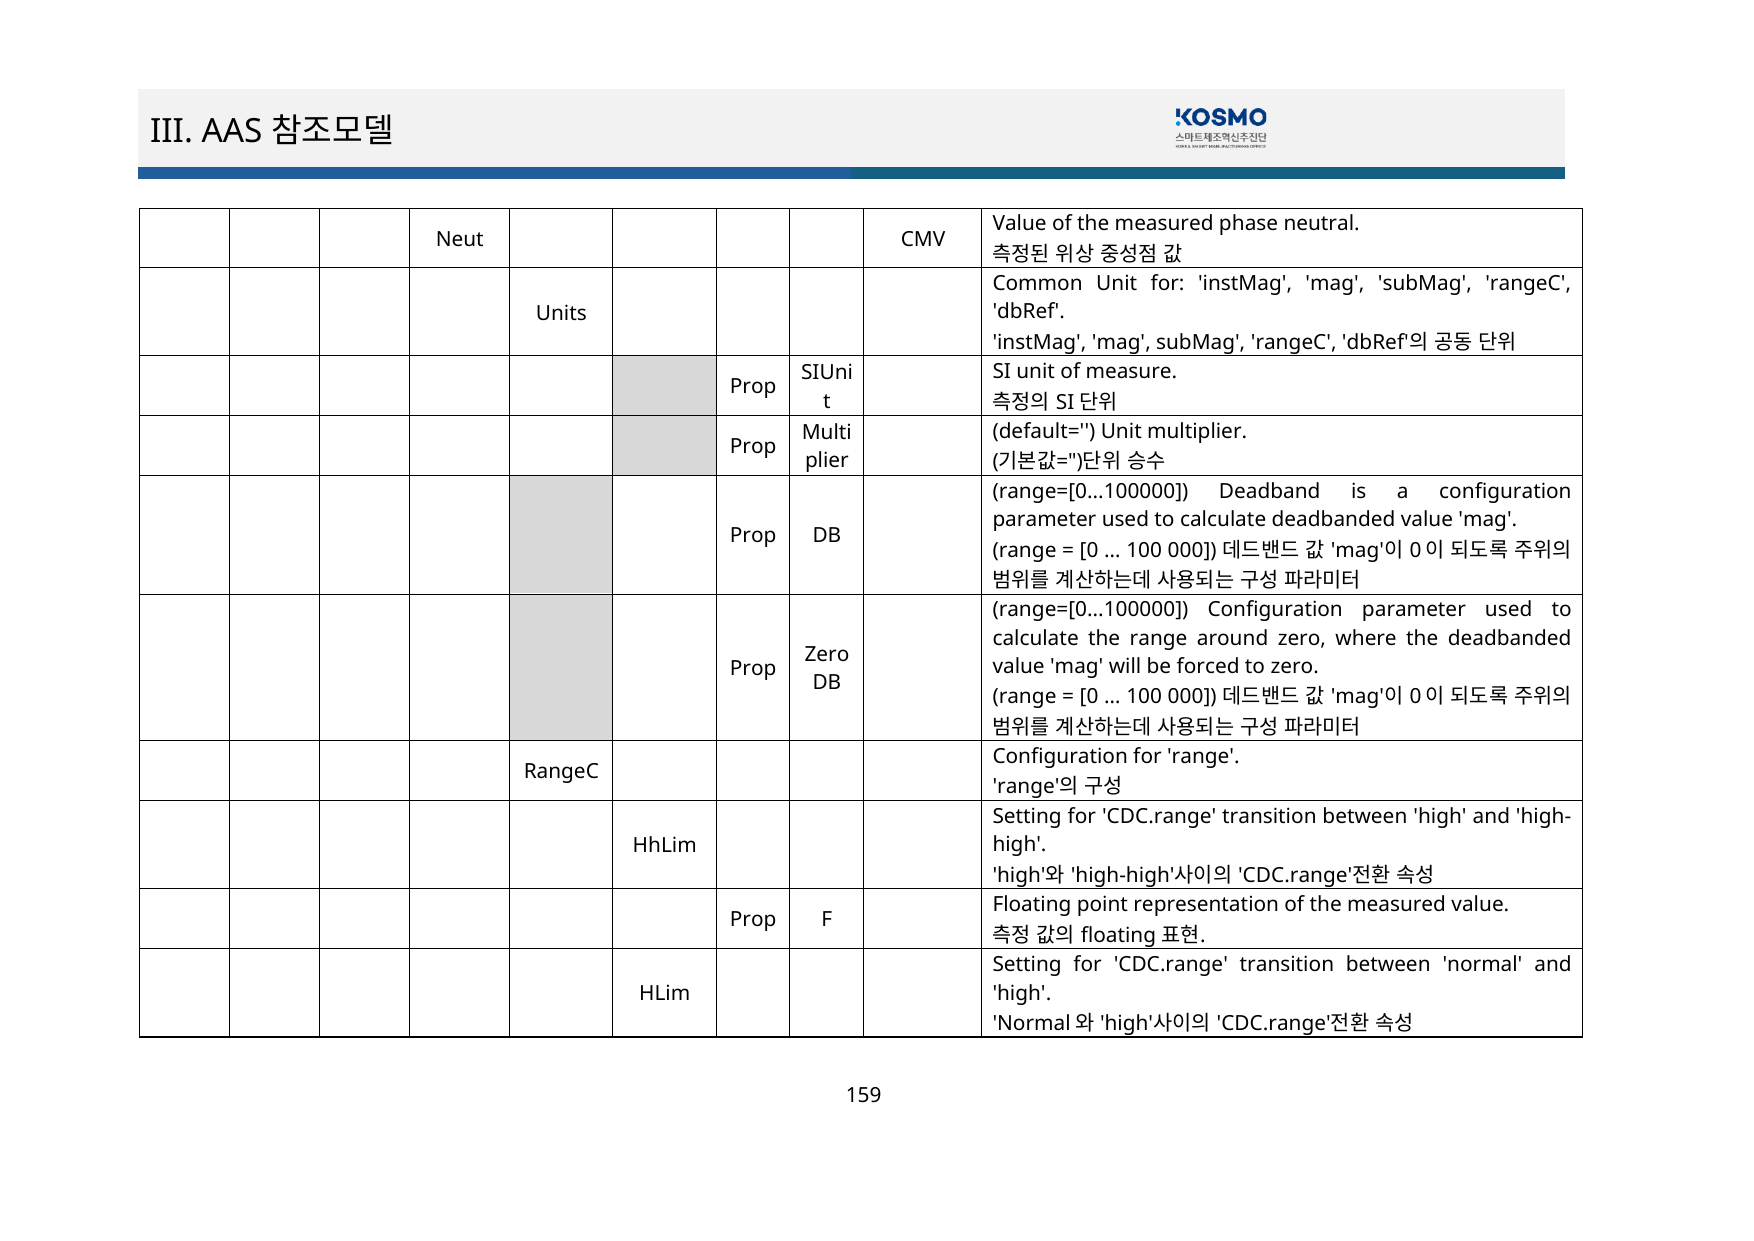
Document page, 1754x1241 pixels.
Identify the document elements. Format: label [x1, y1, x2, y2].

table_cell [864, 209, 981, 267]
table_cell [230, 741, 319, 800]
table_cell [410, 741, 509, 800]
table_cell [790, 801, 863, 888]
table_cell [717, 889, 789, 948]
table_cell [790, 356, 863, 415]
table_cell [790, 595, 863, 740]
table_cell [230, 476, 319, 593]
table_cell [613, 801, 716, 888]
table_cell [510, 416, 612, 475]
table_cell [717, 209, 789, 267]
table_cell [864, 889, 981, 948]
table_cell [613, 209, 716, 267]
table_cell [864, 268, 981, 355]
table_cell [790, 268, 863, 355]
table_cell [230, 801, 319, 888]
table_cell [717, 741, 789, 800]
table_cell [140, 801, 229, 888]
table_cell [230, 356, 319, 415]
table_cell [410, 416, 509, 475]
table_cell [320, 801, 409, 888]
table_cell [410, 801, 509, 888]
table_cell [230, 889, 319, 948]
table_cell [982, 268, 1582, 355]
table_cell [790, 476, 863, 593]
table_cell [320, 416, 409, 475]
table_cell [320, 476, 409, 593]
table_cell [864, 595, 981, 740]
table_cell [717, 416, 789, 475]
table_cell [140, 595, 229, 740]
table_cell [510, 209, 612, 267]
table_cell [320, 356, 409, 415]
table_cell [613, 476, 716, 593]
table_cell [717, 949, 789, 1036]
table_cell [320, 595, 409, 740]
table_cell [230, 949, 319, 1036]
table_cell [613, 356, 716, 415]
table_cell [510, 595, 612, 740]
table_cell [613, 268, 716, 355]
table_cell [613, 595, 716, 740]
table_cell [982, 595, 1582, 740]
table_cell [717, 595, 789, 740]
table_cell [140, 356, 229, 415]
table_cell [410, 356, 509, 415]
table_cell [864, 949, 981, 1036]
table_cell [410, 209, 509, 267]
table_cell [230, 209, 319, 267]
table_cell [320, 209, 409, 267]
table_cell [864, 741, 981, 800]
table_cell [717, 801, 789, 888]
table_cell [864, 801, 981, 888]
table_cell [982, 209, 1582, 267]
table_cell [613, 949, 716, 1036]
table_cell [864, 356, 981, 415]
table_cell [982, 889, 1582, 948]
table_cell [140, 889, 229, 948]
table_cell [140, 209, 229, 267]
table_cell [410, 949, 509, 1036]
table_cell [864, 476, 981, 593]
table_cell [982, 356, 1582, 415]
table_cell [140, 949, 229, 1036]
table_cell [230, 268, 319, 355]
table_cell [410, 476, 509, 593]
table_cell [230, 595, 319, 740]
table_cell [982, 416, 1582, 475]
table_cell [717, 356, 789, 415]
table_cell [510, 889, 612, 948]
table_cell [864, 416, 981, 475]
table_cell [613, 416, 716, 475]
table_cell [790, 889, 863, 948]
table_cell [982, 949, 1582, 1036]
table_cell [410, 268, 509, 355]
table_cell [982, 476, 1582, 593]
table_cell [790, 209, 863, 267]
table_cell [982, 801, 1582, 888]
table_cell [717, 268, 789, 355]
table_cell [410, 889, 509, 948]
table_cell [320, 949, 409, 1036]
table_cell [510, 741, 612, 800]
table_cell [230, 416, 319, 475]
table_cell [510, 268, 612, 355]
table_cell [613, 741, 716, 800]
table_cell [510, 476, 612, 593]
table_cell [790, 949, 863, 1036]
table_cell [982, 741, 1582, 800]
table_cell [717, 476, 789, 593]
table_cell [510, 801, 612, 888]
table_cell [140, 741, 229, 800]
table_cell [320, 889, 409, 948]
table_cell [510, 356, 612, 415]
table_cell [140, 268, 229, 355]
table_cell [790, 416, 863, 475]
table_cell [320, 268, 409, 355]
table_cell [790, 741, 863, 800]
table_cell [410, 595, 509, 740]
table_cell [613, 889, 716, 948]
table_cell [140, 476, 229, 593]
picture [1175, 108, 1267, 148]
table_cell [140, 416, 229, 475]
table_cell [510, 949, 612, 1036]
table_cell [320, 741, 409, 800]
